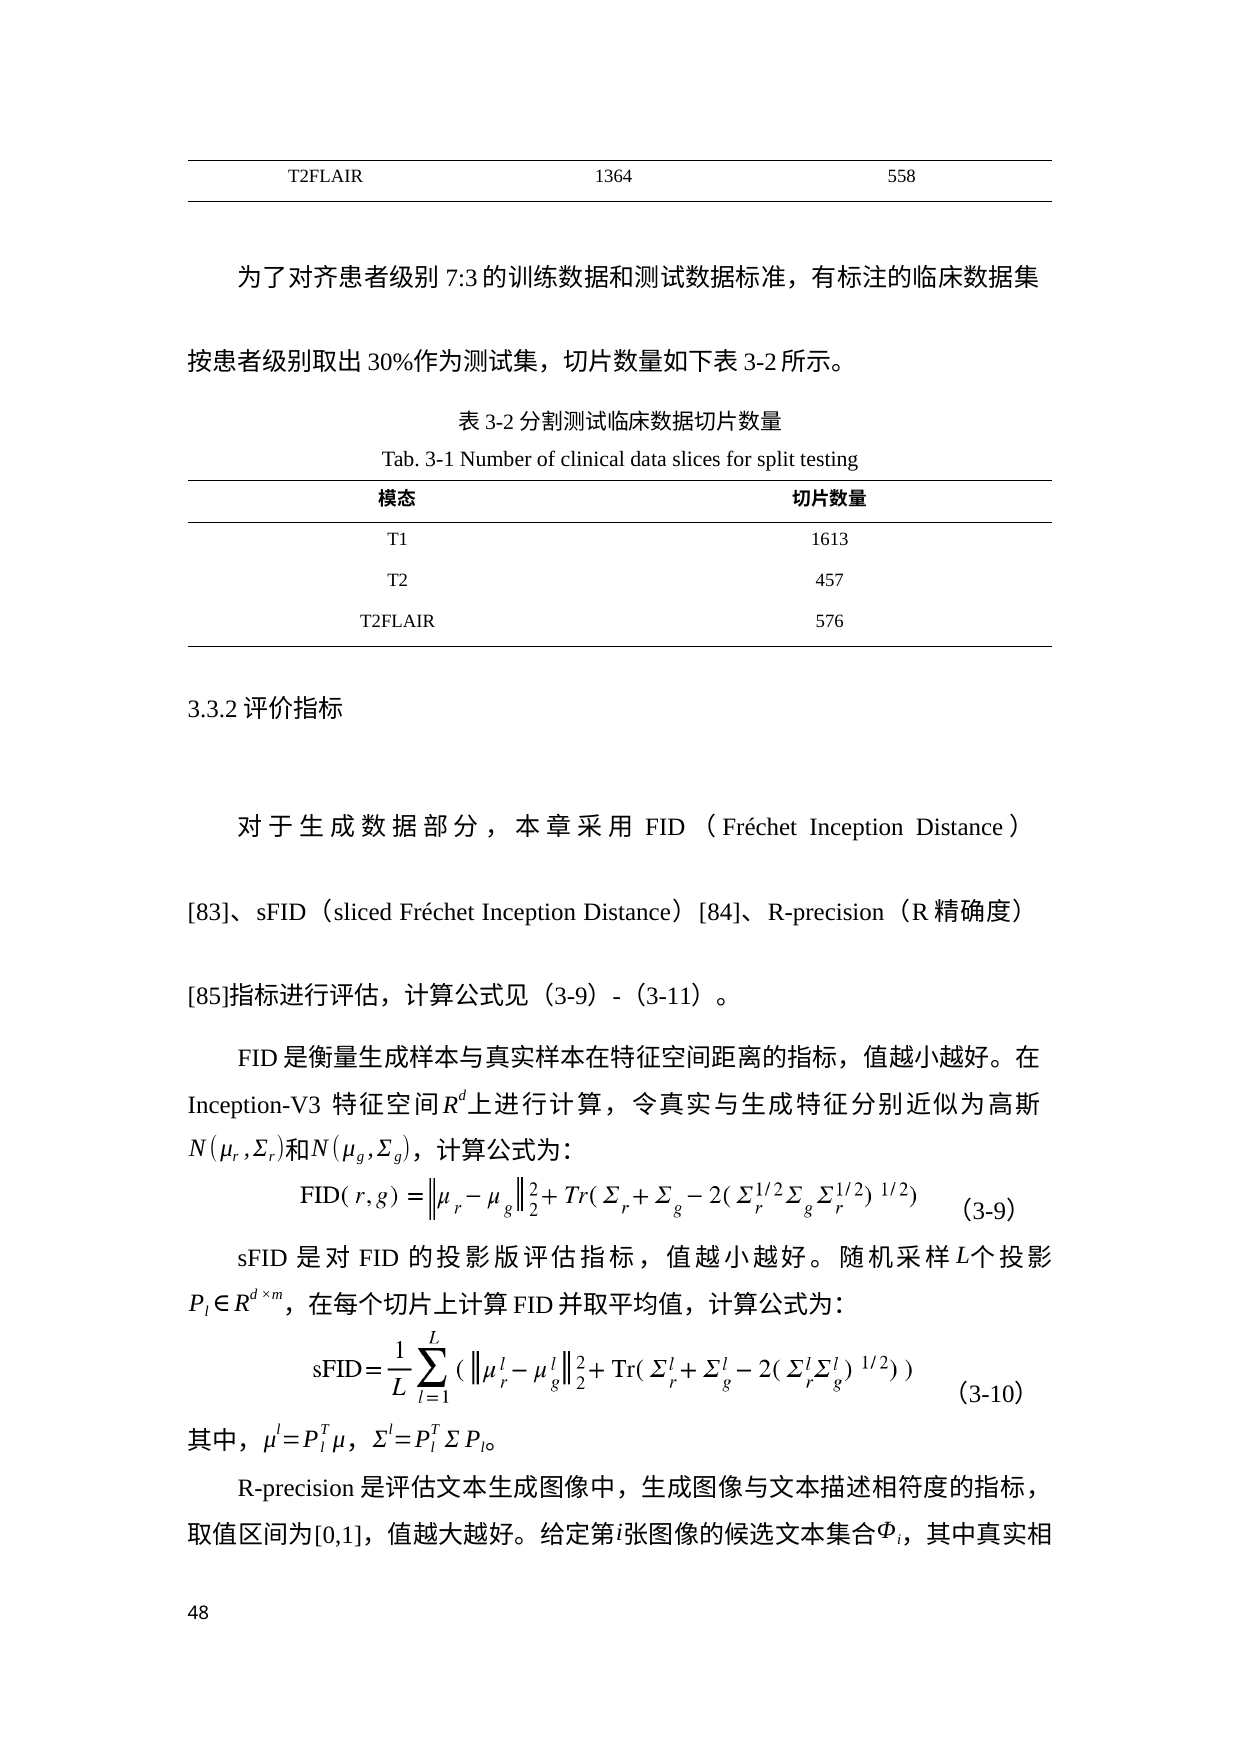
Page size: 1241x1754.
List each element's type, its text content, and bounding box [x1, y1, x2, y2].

table_cell 1613 [620, 523, 1052, 564]
table_cell 1364 [476, 161, 763, 201]
table_cell T2FLAIR [188, 605, 619, 646]
text sFID是对FID的投影版评估指标，值越小越好。随机采样个投影，在每个切片上计算FID并取平均值，计算公式为： [187, 1238, 1053, 1321]
text 其中，，。 [187, 1420, 1053, 1457]
table_cell 457 [620, 564, 1052, 605]
table_header 切片数量 [620, 481, 1052, 522]
subtitle 3.3.2 评价指标 [187, 674, 1053, 739]
table_cell T2 [188, 564, 619, 605]
table_cell 576 [620, 605, 1052, 646]
text 表3-2 分割测试临床数据切片数量 [187, 403, 1053, 436]
text Tab. 3-1 Number of clinical data slices for split testing [187, 442, 1053, 474]
text 对于生成数据部分，本章采用FID（Fréchet Inception Distance）[83]、sFID（sliced Fréchet Inception Distance）[84]、R-precision（R精确度）[85]指标进行评估，计算公式见（3-9）-（3-11）。 [187, 792, 1040, 1026]
table_cell T2FLAIR [188, 161, 476, 201]
text 为了对齐患者级别7:3的训练数据和测试数据标准，有标注的临床数据集按患者级别取出30%作为测试集，切片数量如下表3-2所示。 [187, 243, 1040, 392]
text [187, 1467, 1053, 1551]
picture [300, 1177, 923, 1220]
table_header 模态 [188, 481, 619, 522]
table_cell T1 [188, 523, 619, 564]
picture [312, 1331, 919, 1403]
text FID是衡量生成样本与真实样本在特征空间距离的指标，值越小越好。在Inception-V3 特征空间上进行计算，令真实与生成特征分别近似为高斯和，计算公式为： [187, 1037, 1040, 1167]
table_cell 558 [764, 161, 1052, 201]
